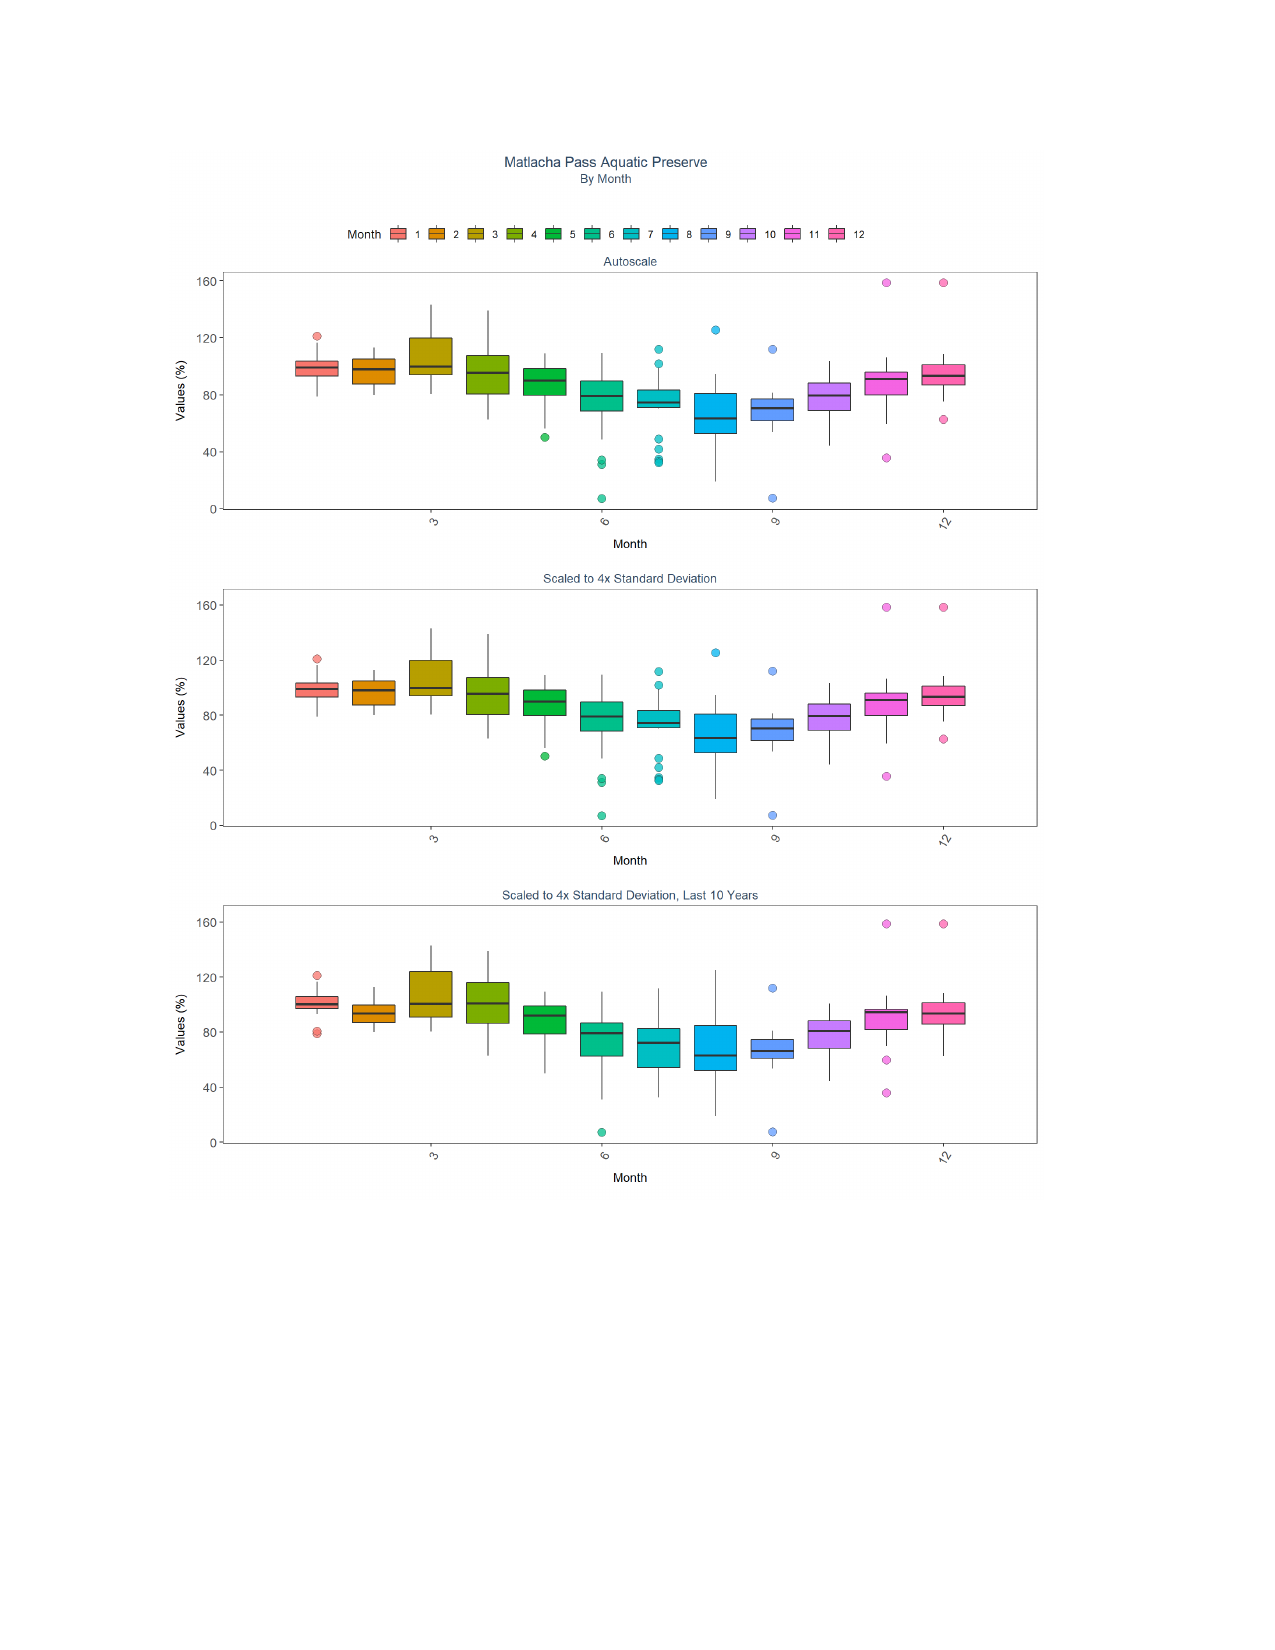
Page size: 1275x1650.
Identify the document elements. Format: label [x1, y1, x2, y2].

picture [168, 150, 1044, 1200]
